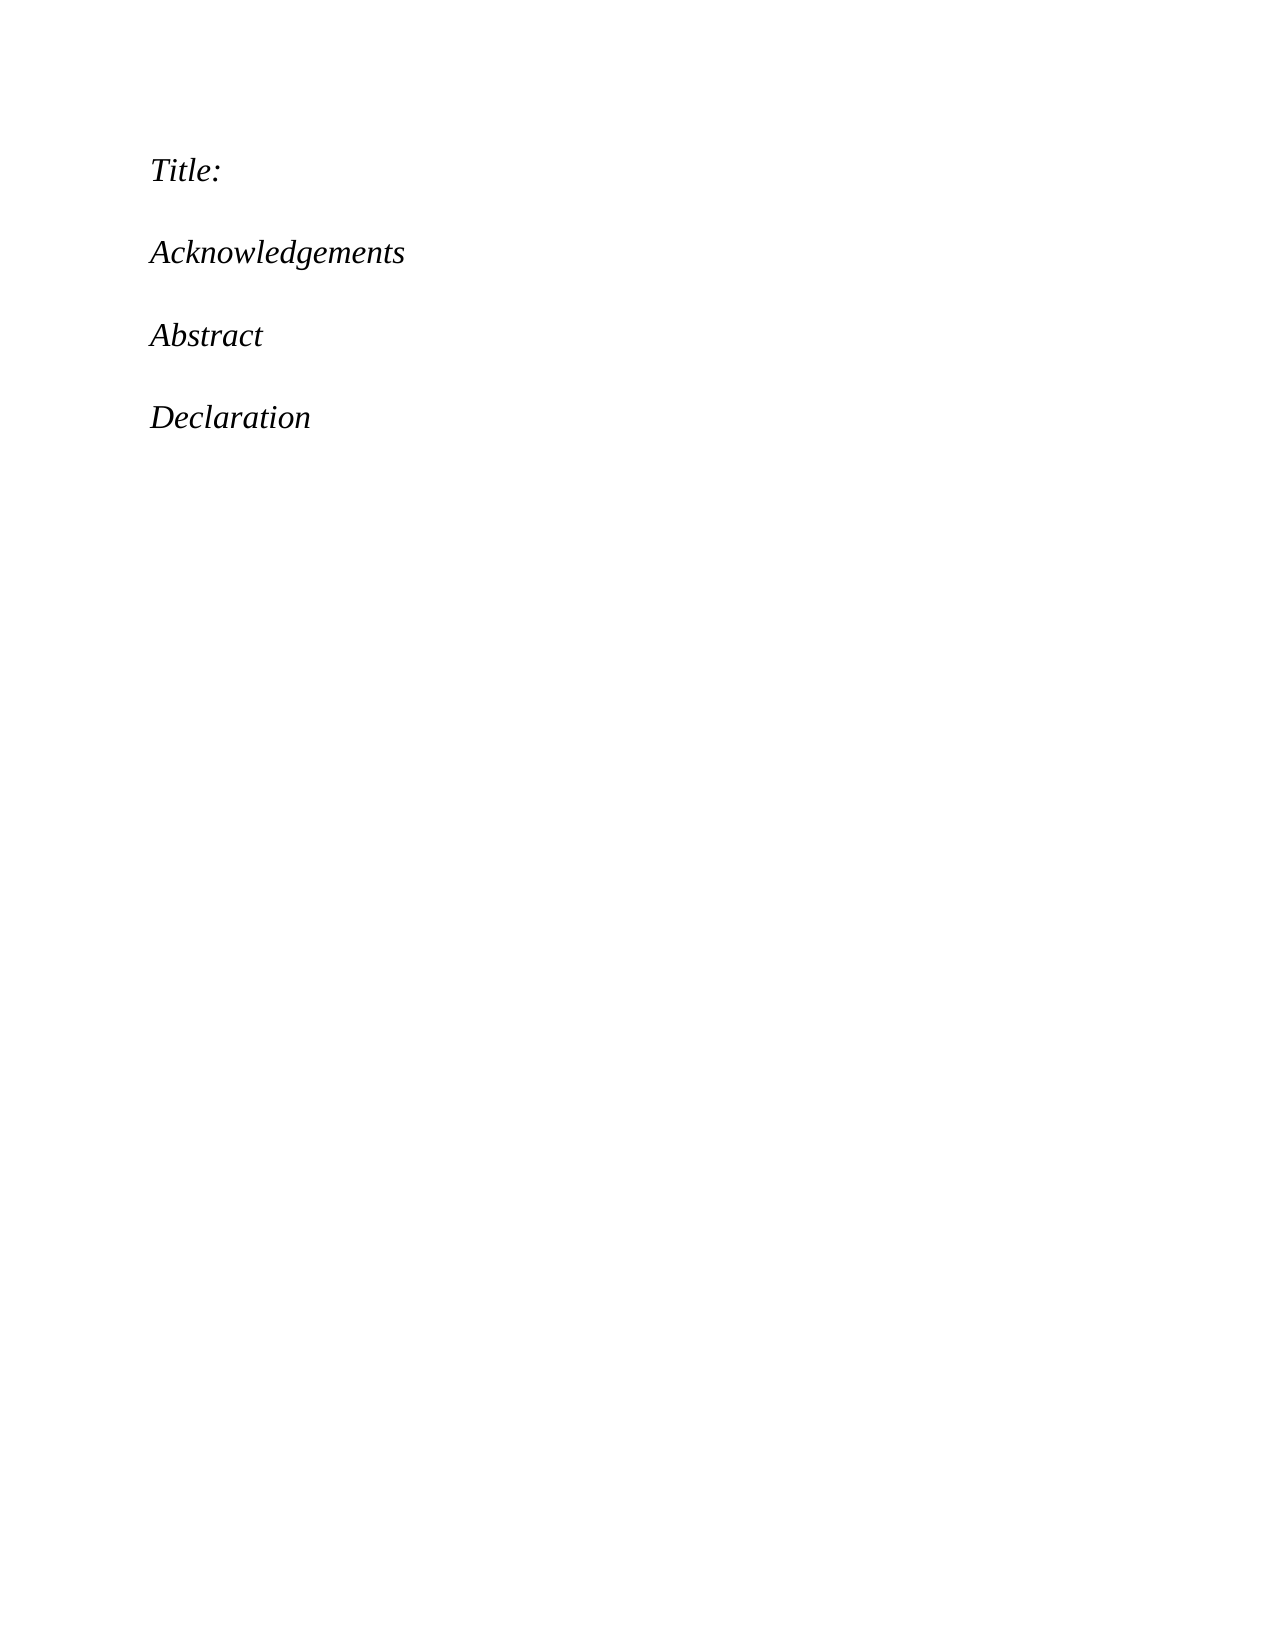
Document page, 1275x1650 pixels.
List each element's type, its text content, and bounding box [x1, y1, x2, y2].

text Declaration [150, 397, 1125, 436]
text Abstract [150, 315, 1125, 353]
text Title: [150, 150, 1125, 188]
text Acknowledgements [150, 232, 1125, 271]
